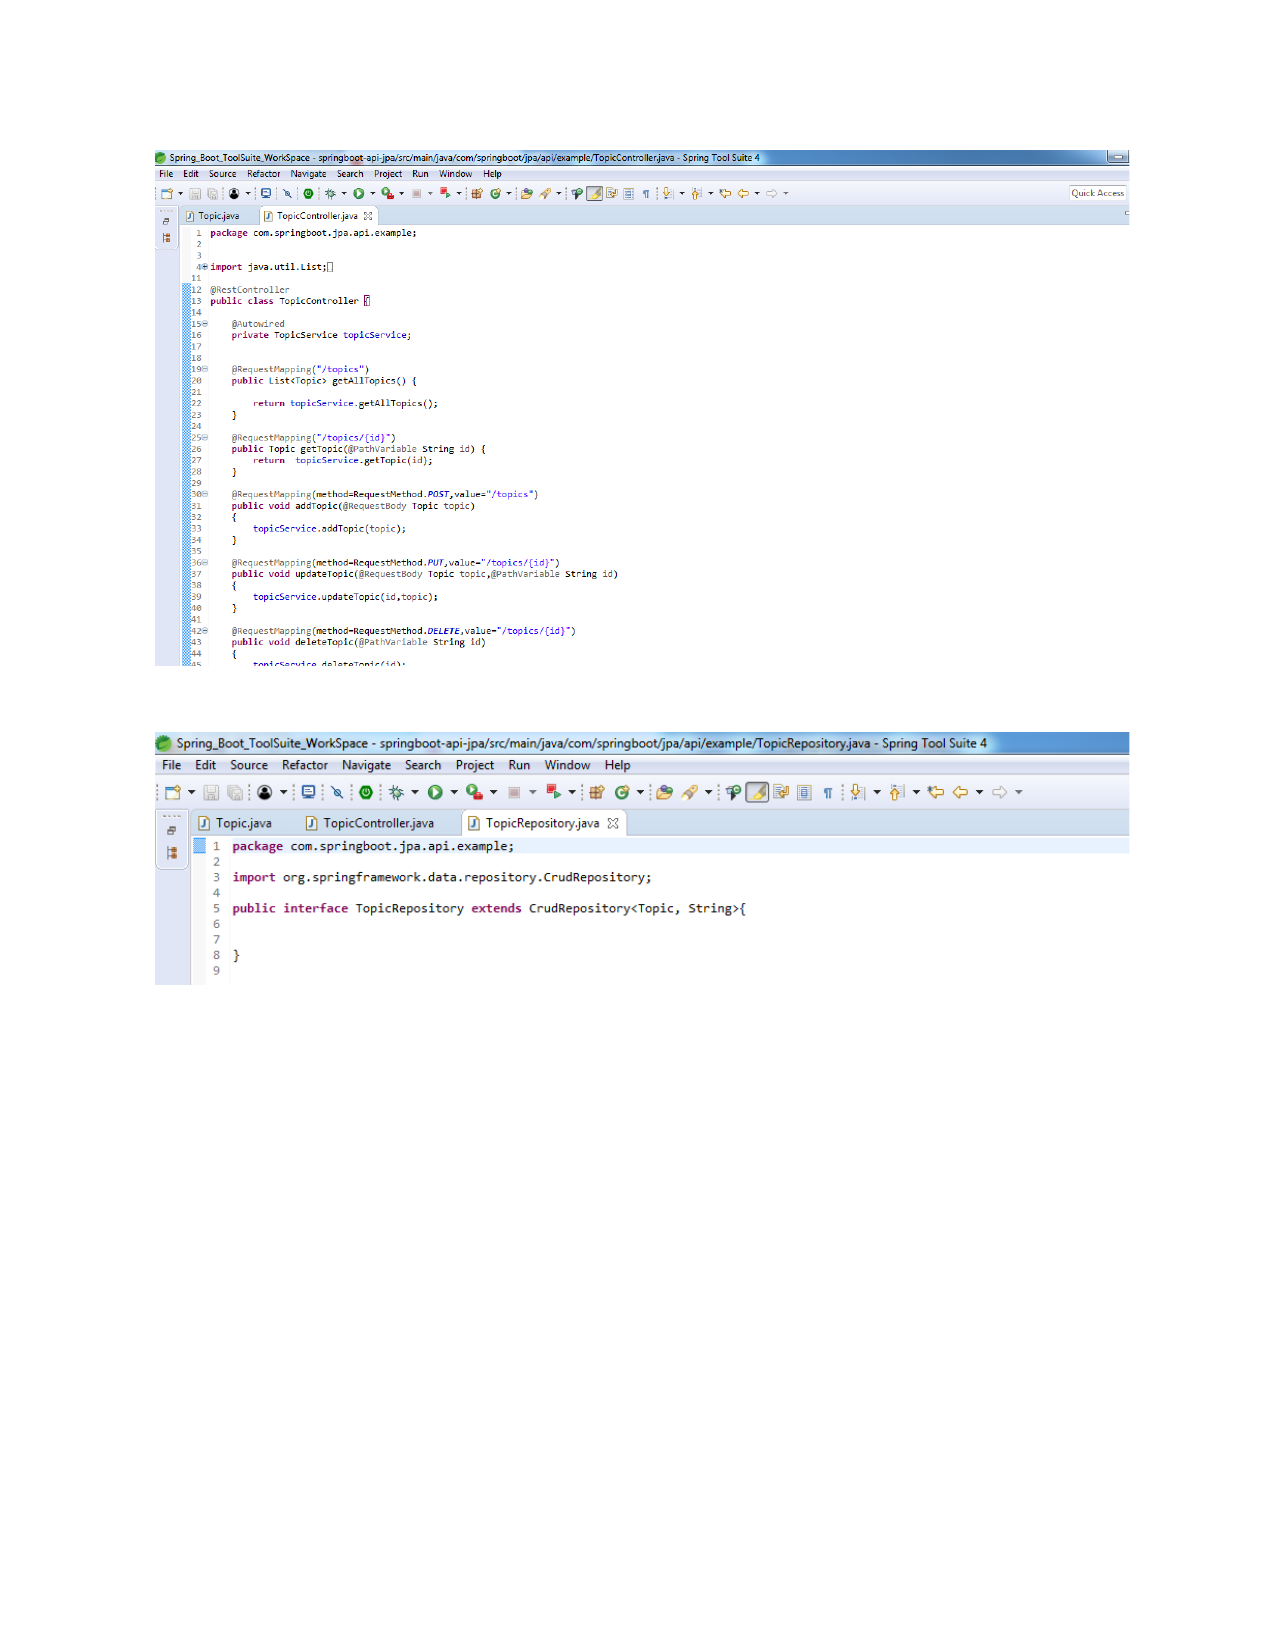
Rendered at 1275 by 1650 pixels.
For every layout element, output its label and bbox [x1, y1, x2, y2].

picture [155, 150, 1130, 666]
picture [155, 732, 1130, 985]
